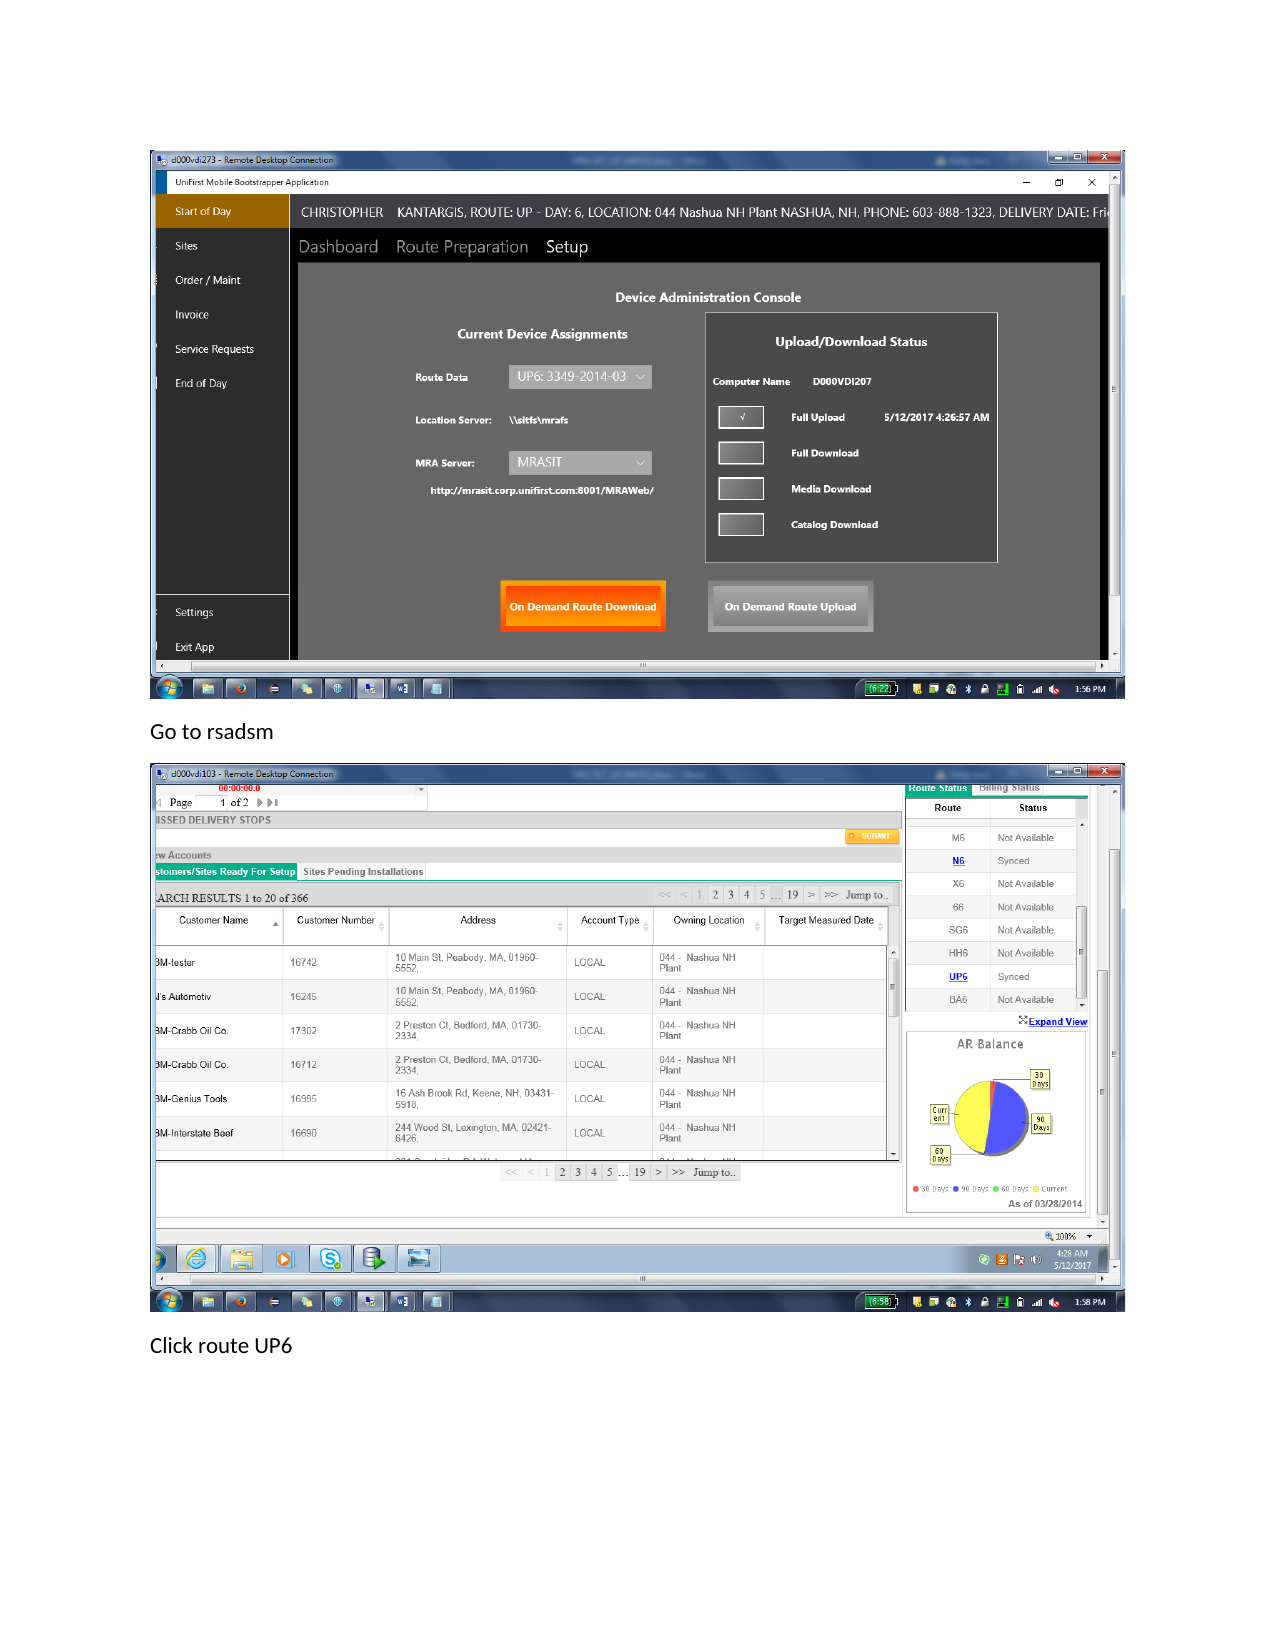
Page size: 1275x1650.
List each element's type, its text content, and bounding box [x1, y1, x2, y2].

picture [150, 763, 1125, 1312]
picture [150, 150, 1125, 699]
text Go to rsadsm [150, 717, 1125, 745]
text Click route UP6 [150, 1331, 1125, 1359]
